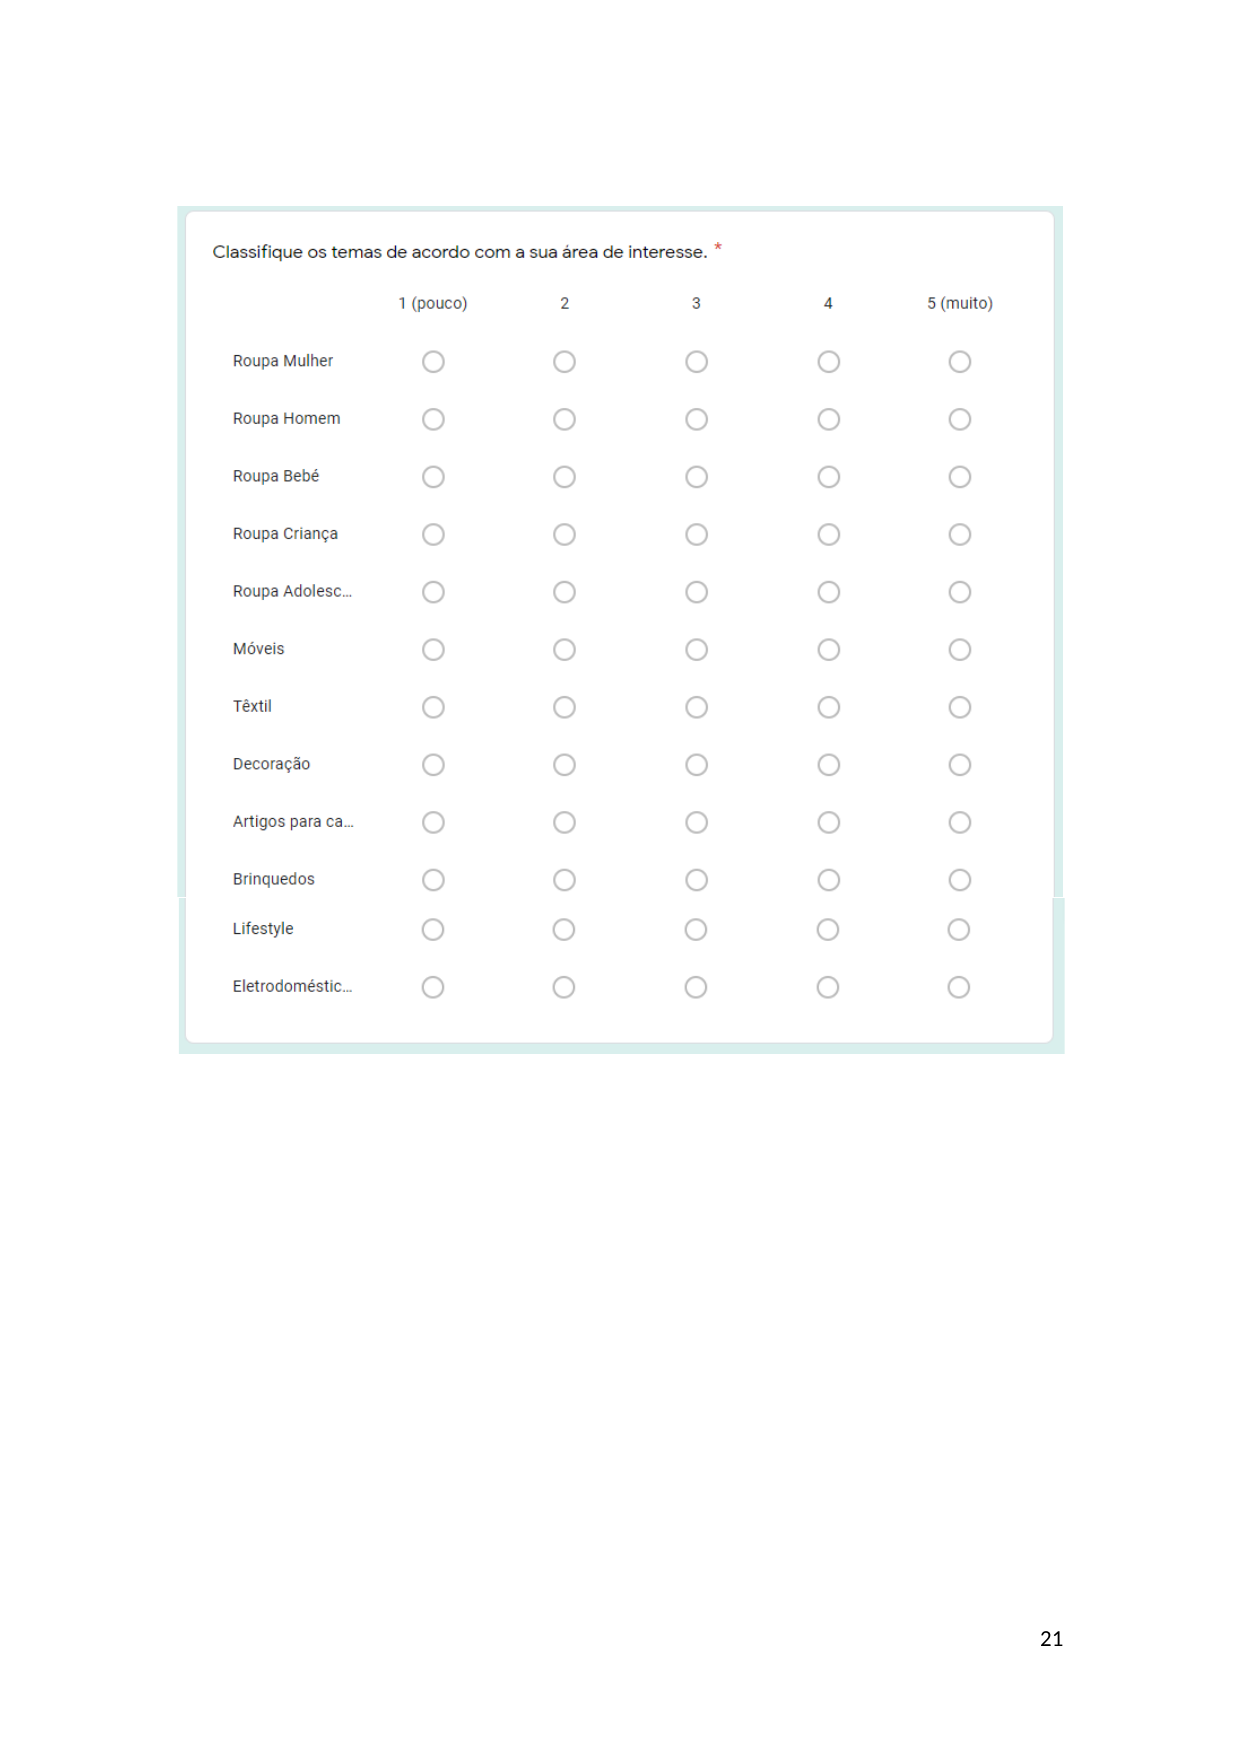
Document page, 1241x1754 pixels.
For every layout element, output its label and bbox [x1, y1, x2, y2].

picture [178, 898, 1065, 1054]
picture [177, 206, 1063, 897]
